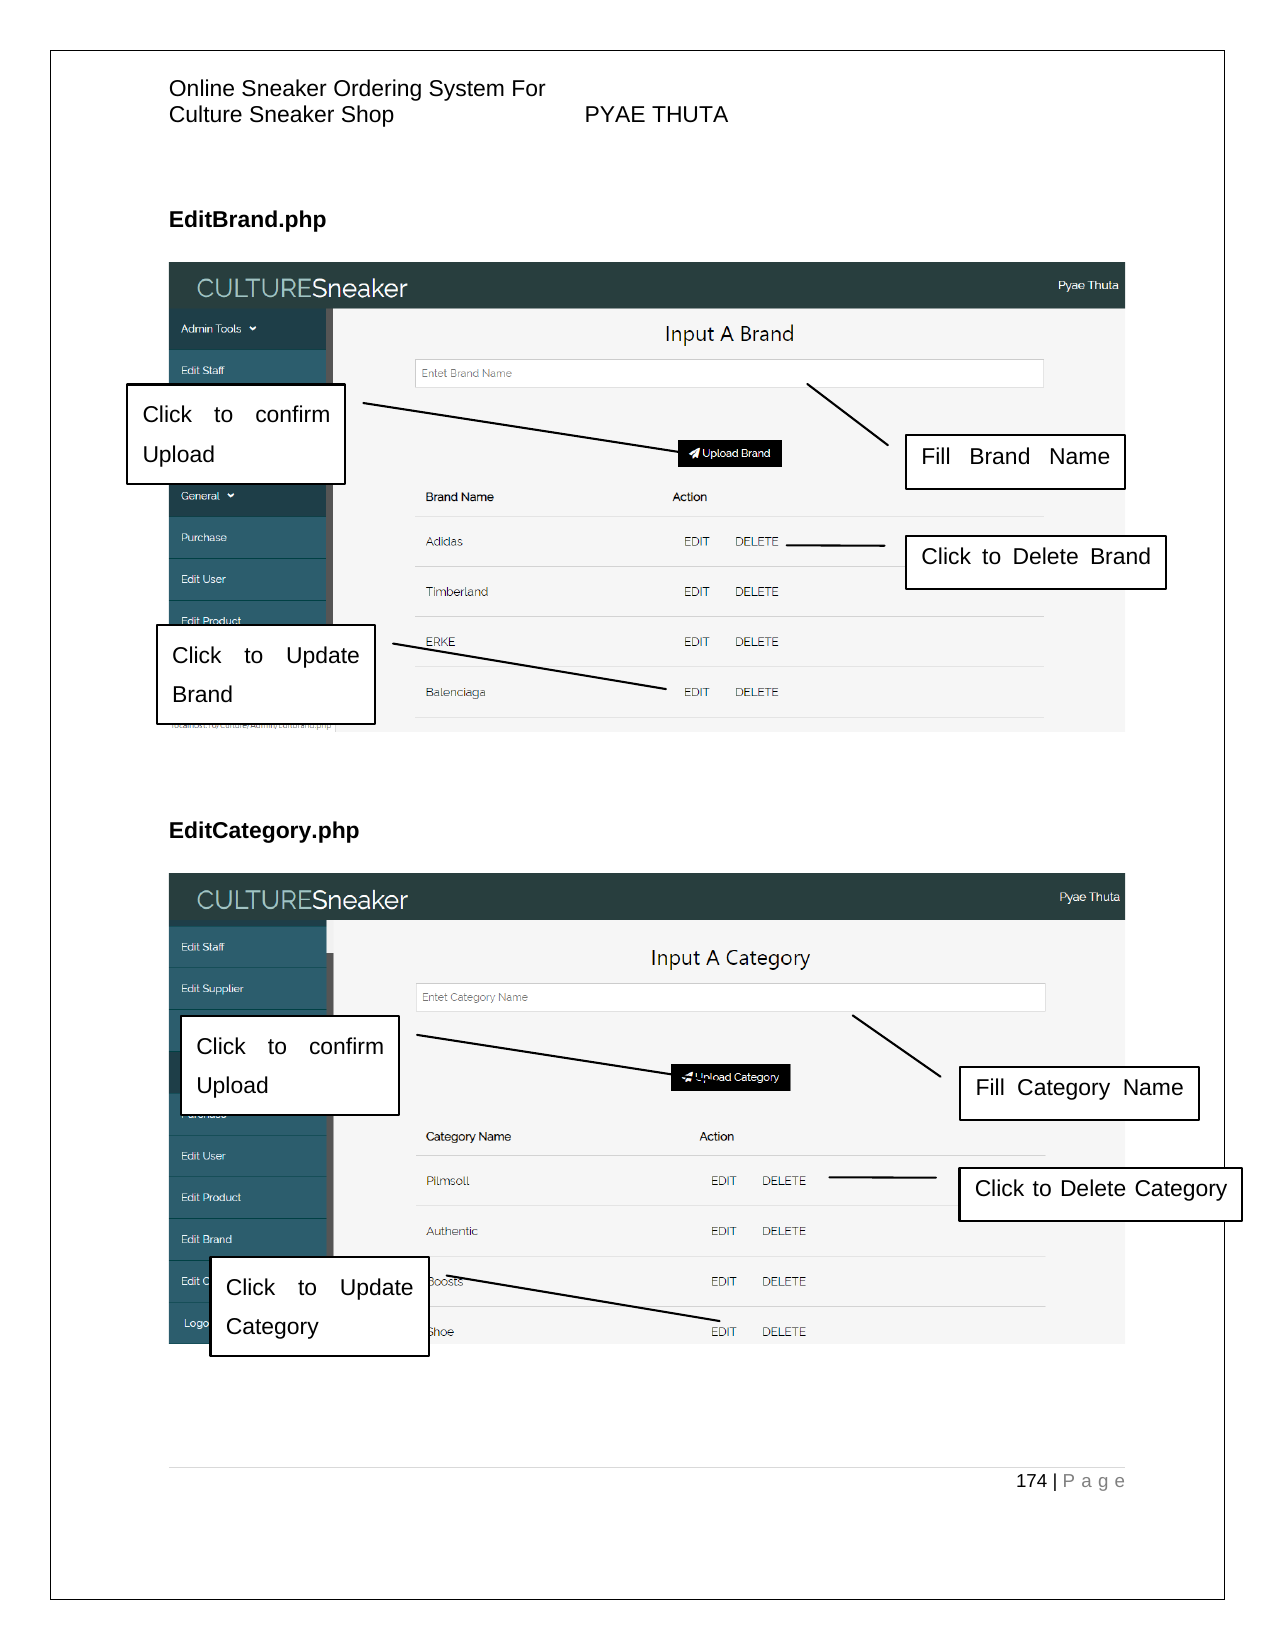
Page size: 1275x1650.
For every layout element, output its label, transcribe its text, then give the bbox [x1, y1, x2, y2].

picture [168, 262, 1125, 732]
text EditBrand.php [169, 206, 1125, 232]
picture [168, 873, 1125, 1344]
text EditCategory.php [169, 817, 1125, 843]
